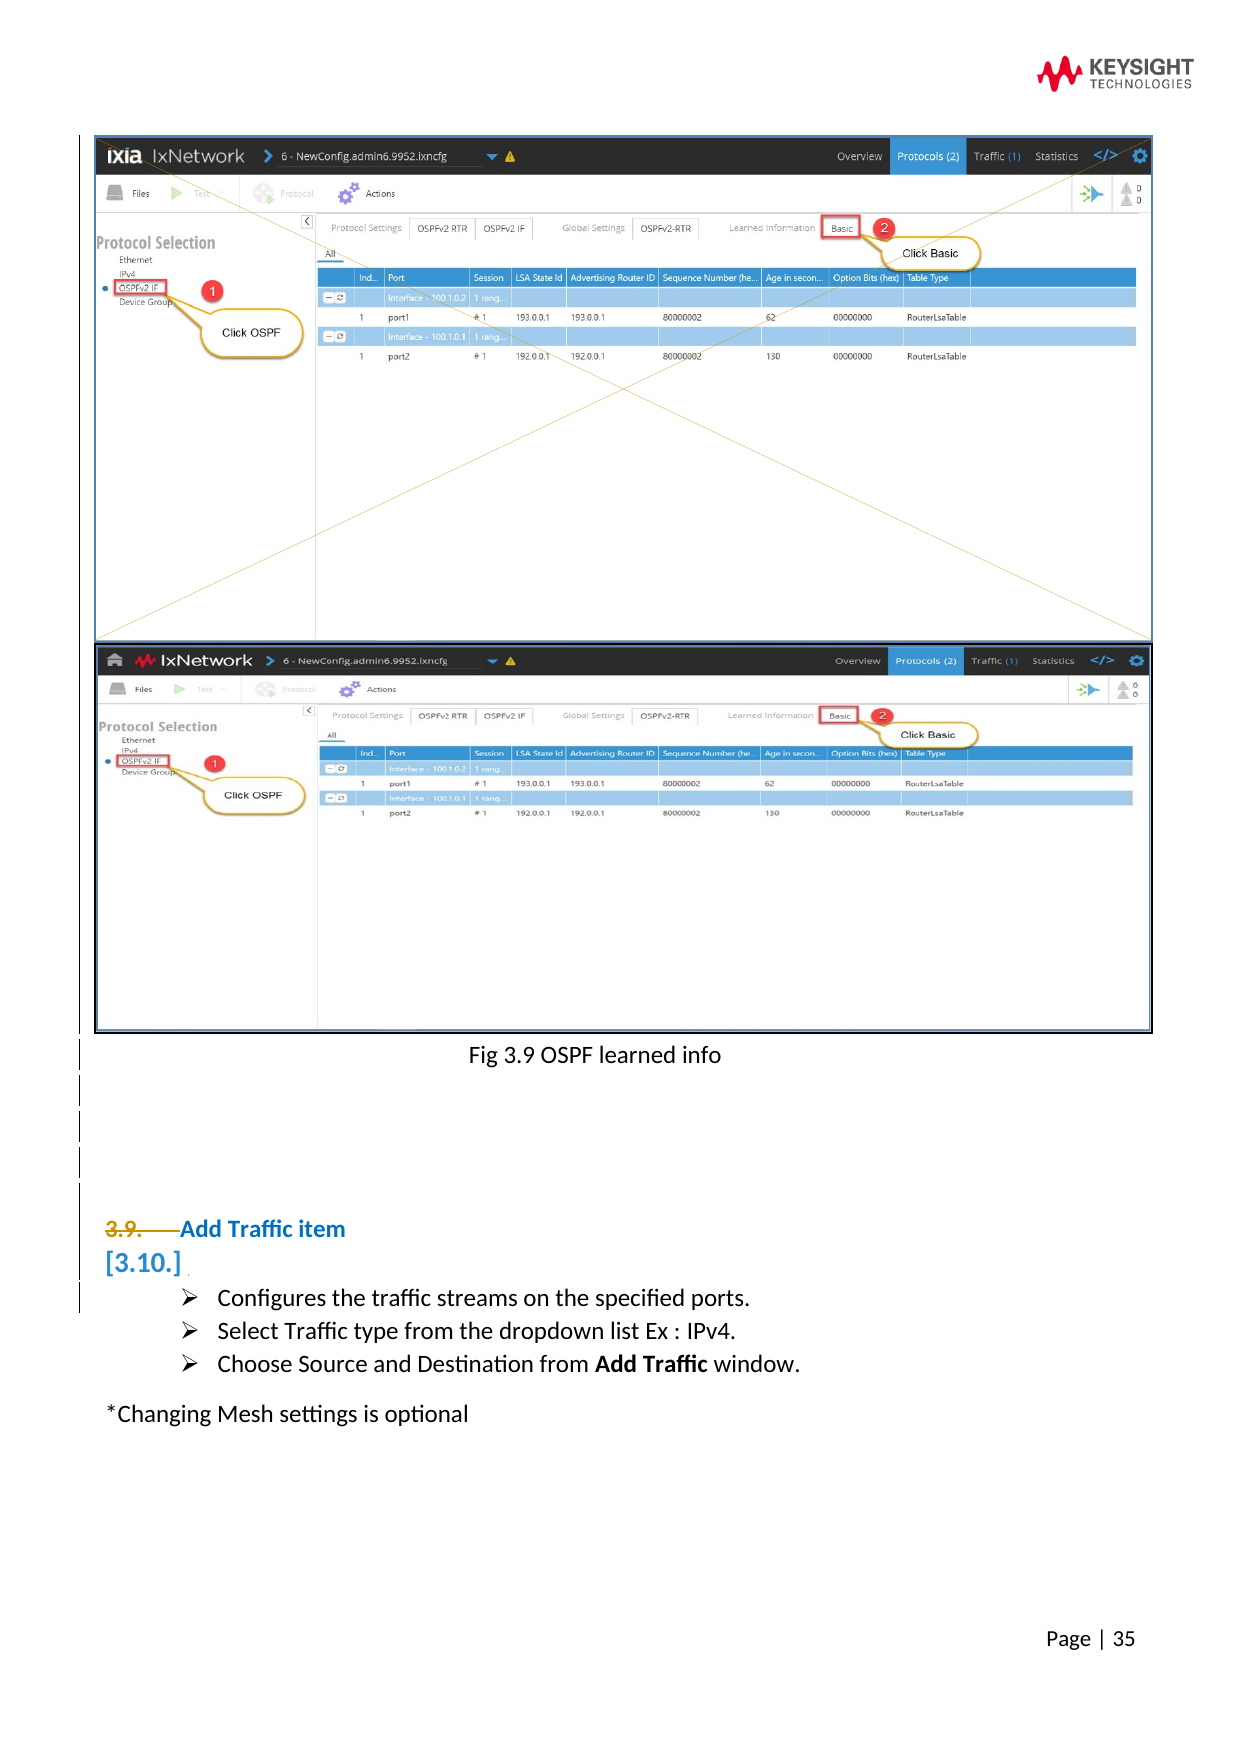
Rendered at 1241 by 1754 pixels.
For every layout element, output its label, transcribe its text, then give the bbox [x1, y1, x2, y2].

list Choose Source and Destination from Add Traffic window. [180, 1348, 1153, 1379]
picture [98, 138, 1149, 388]
text *Changing Mesh settings is optional [105, 1398, 1153, 1428]
picture [626, 140, 1151, 638]
picture [96, 645, 1151, 1032]
picture [96, 390, 1151, 641]
list Configures the traffic streams on the specified ports. [180, 1282, 1153, 1313]
picture [1035, 46, 1196, 97]
subtitle Add Traffic item [105, 1213, 1153, 1244]
list Select Traffic type from the dropdown list Ex : IPv4. [180, 1315, 1153, 1346]
text Fig 3.9 OSPF learned info [469, 1039, 1153, 1070]
picture [96, 140, 621, 638]
